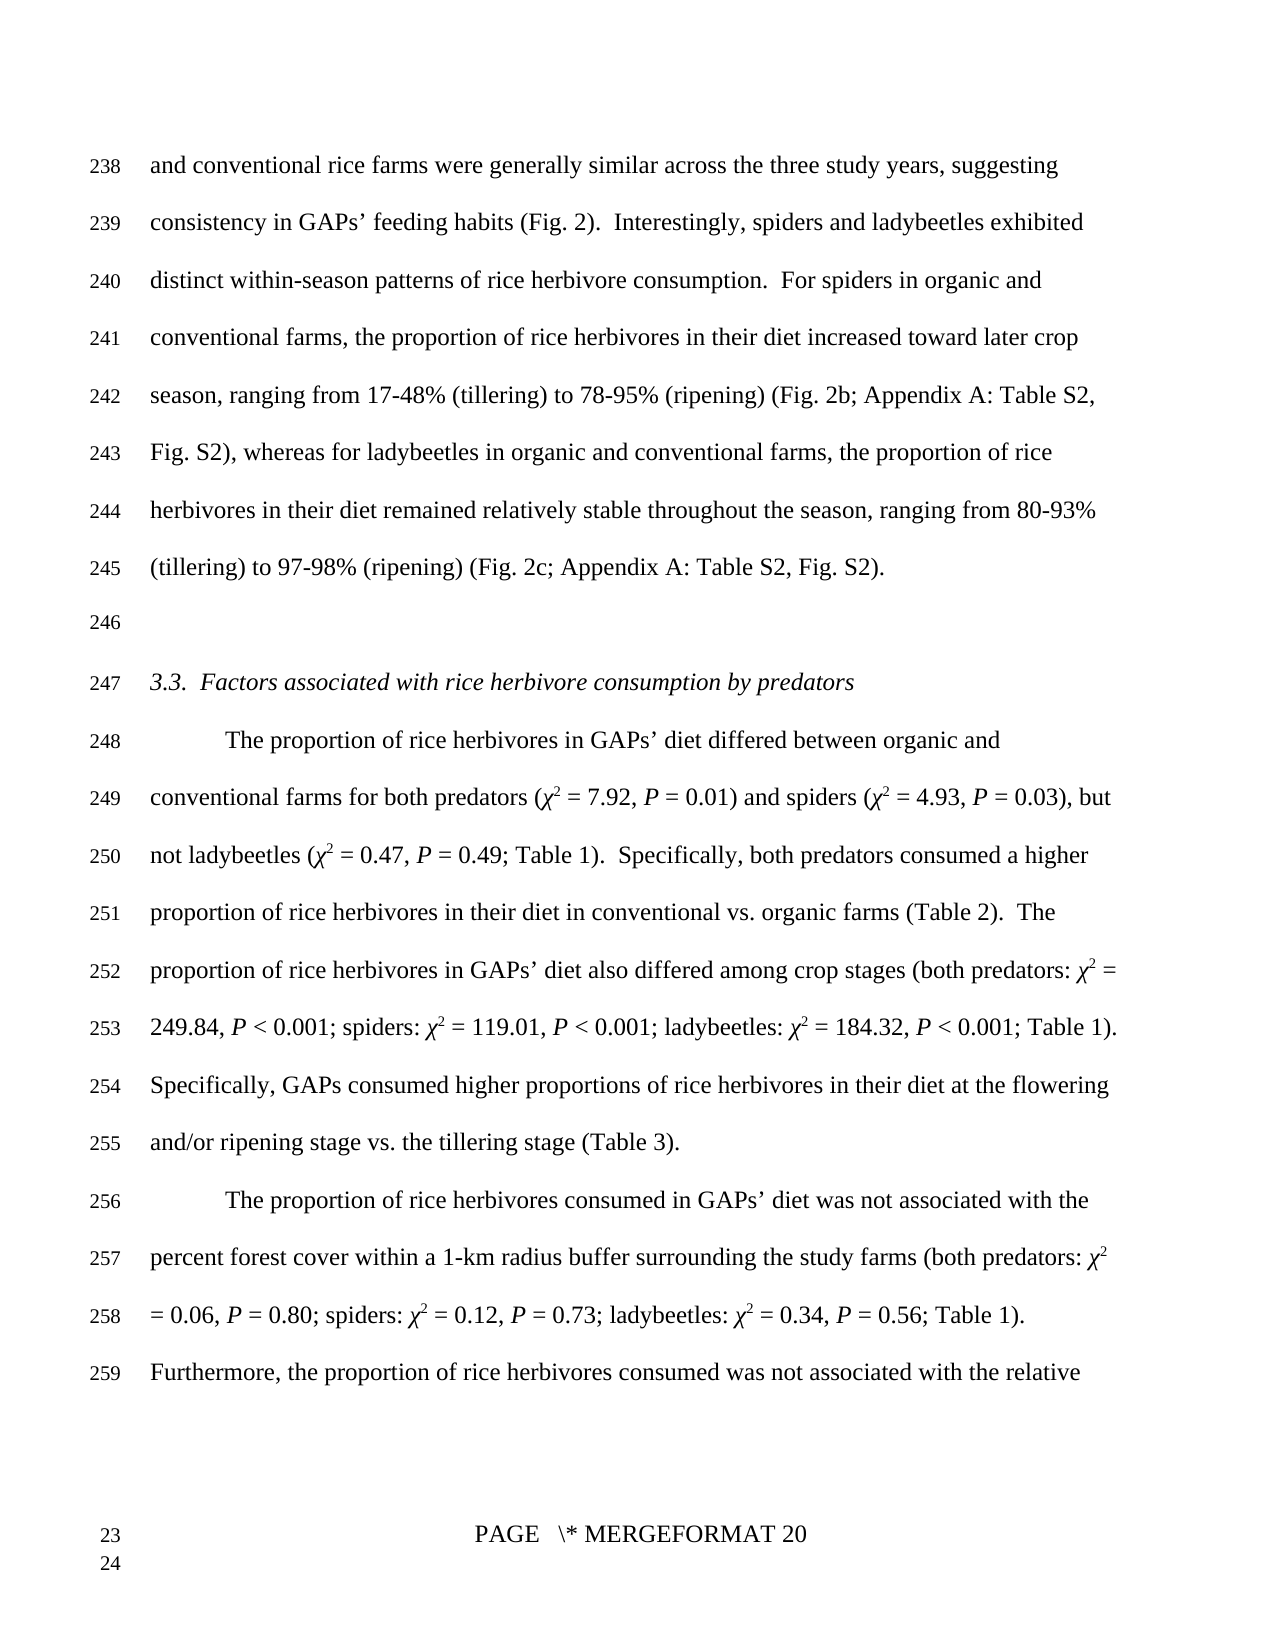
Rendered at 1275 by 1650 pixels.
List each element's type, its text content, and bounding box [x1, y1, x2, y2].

text 3.3. Factors associated with rice herbivore consumption by predators [150, 667, 1125, 696]
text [150, 150, 1125, 581]
text The proportion of rice herbivores in GAPs’ diet differed between organic and conventional farms for both predators (χ2 = 7.92, P = 0.01) and spiders (χ2 = 4.93, P = 0.03), but not ladybeetles (χ2 = 0.47, P = 0.49; Table 1). Specifically, both predators consumed a higher proportion of rice herbivores in their diet in conventional vs. organic farms (Table 2). The proportion of rice herbivores in GAPs’ diet also differed among crop stages (both predators: χ2 = 249.84, P < 0.001; spiders: χ2 = 119.01, P < 0.001; ladybeetles: χ2 = 184.32, P < 0.001; Table 1). Specifically, GAPs consumed higher proportions of rice herbivores in their diet at the flowering and/or ripening stage vs. the tillering stage (Table 3). [150, 725, 1125, 1156]
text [150, 1185, 1125, 1386]
